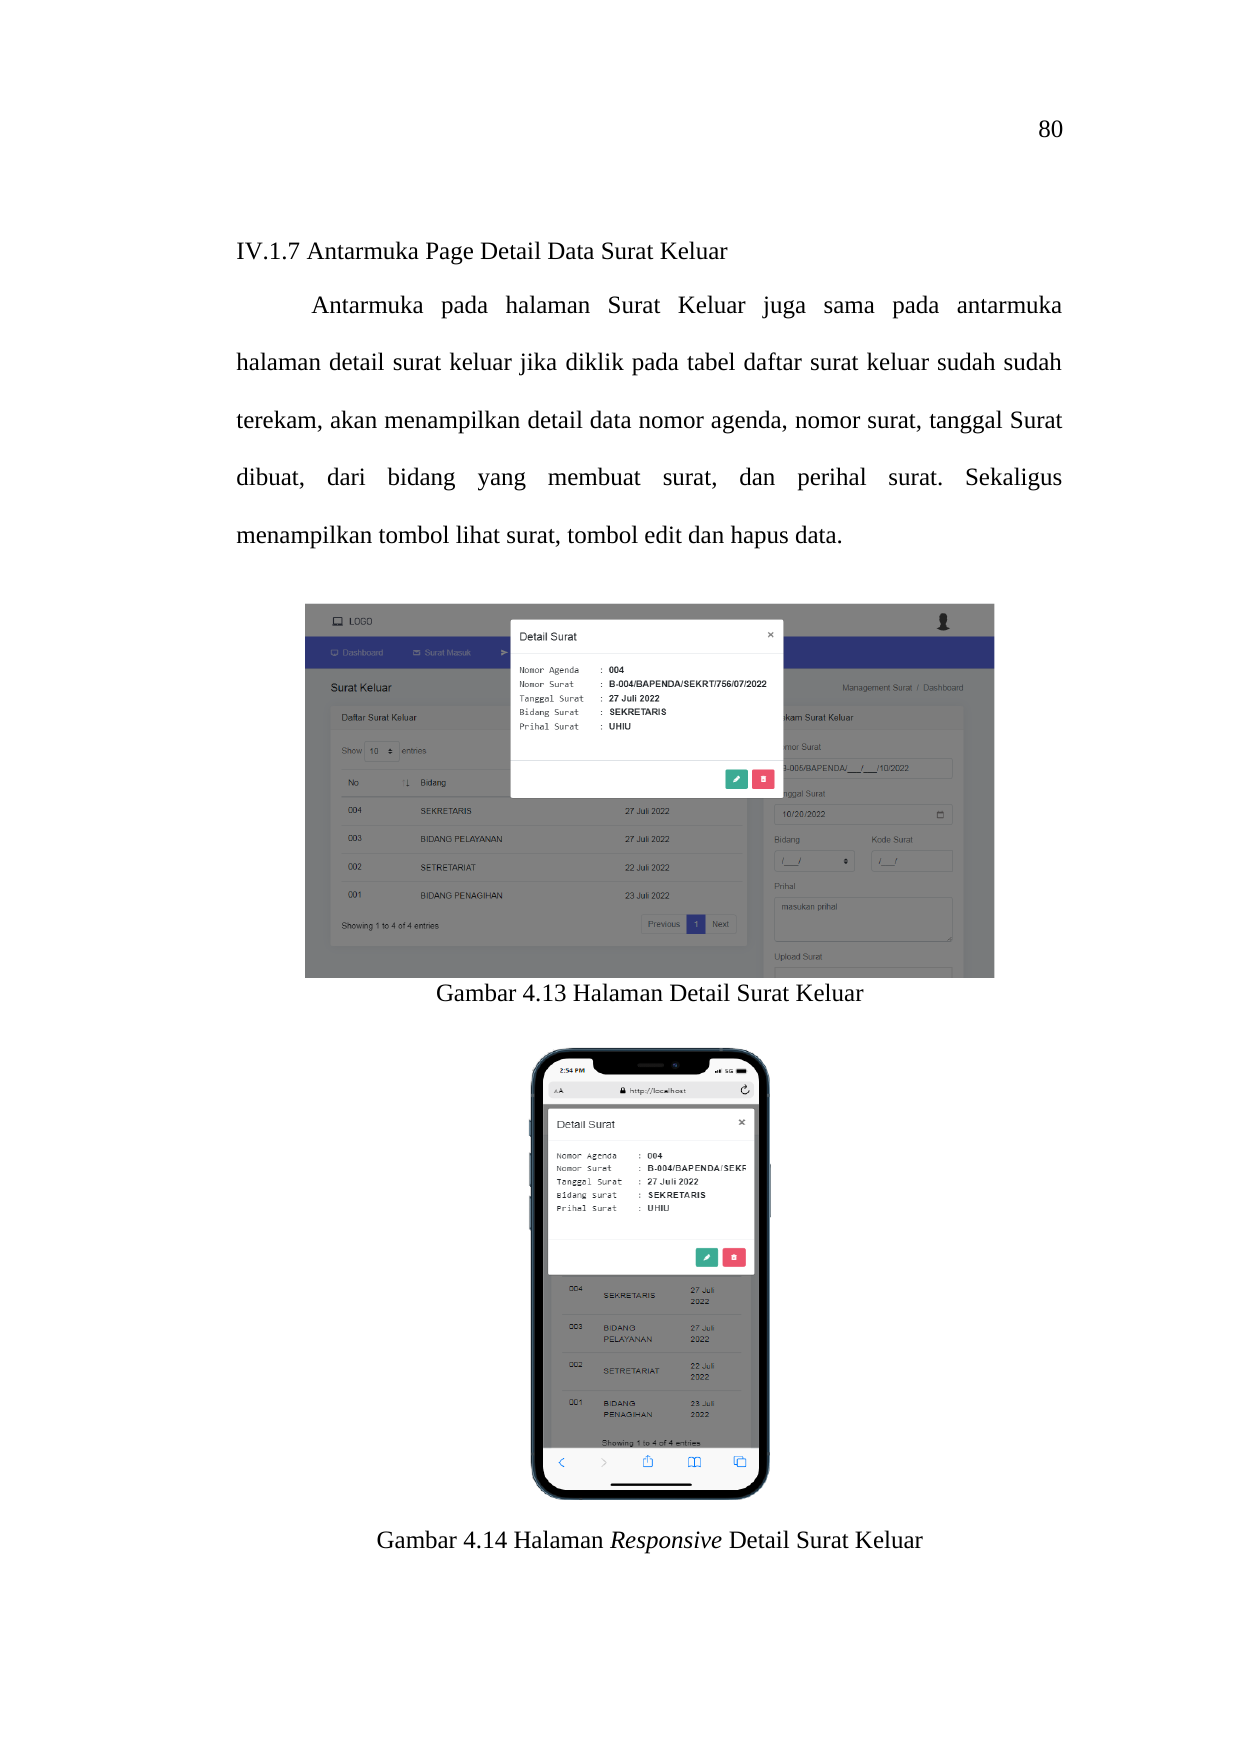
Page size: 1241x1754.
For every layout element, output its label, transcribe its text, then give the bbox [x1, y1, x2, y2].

picture [528, 1047, 771, 1500]
text Antarmuka pada halaman Surat Keluar juga sama pada antarmuka halaman detail surat keluar jika diklik pada tabel daftar surat keluar sudah sudah terekam, akan menampilkan detail data nomor agenda, nomor surat, tanggal Surat dibuat, dari bidang yang membuat surat, dan perihal surat. Sekaligus menampilkan tombol lihat surat, tombol edit dan hapus data. [236, 290, 1063, 549]
subtitle Antarmuka Page Detail Data Surat Keluar [236, 236, 1063, 265]
picture [305, 602, 995, 978]
